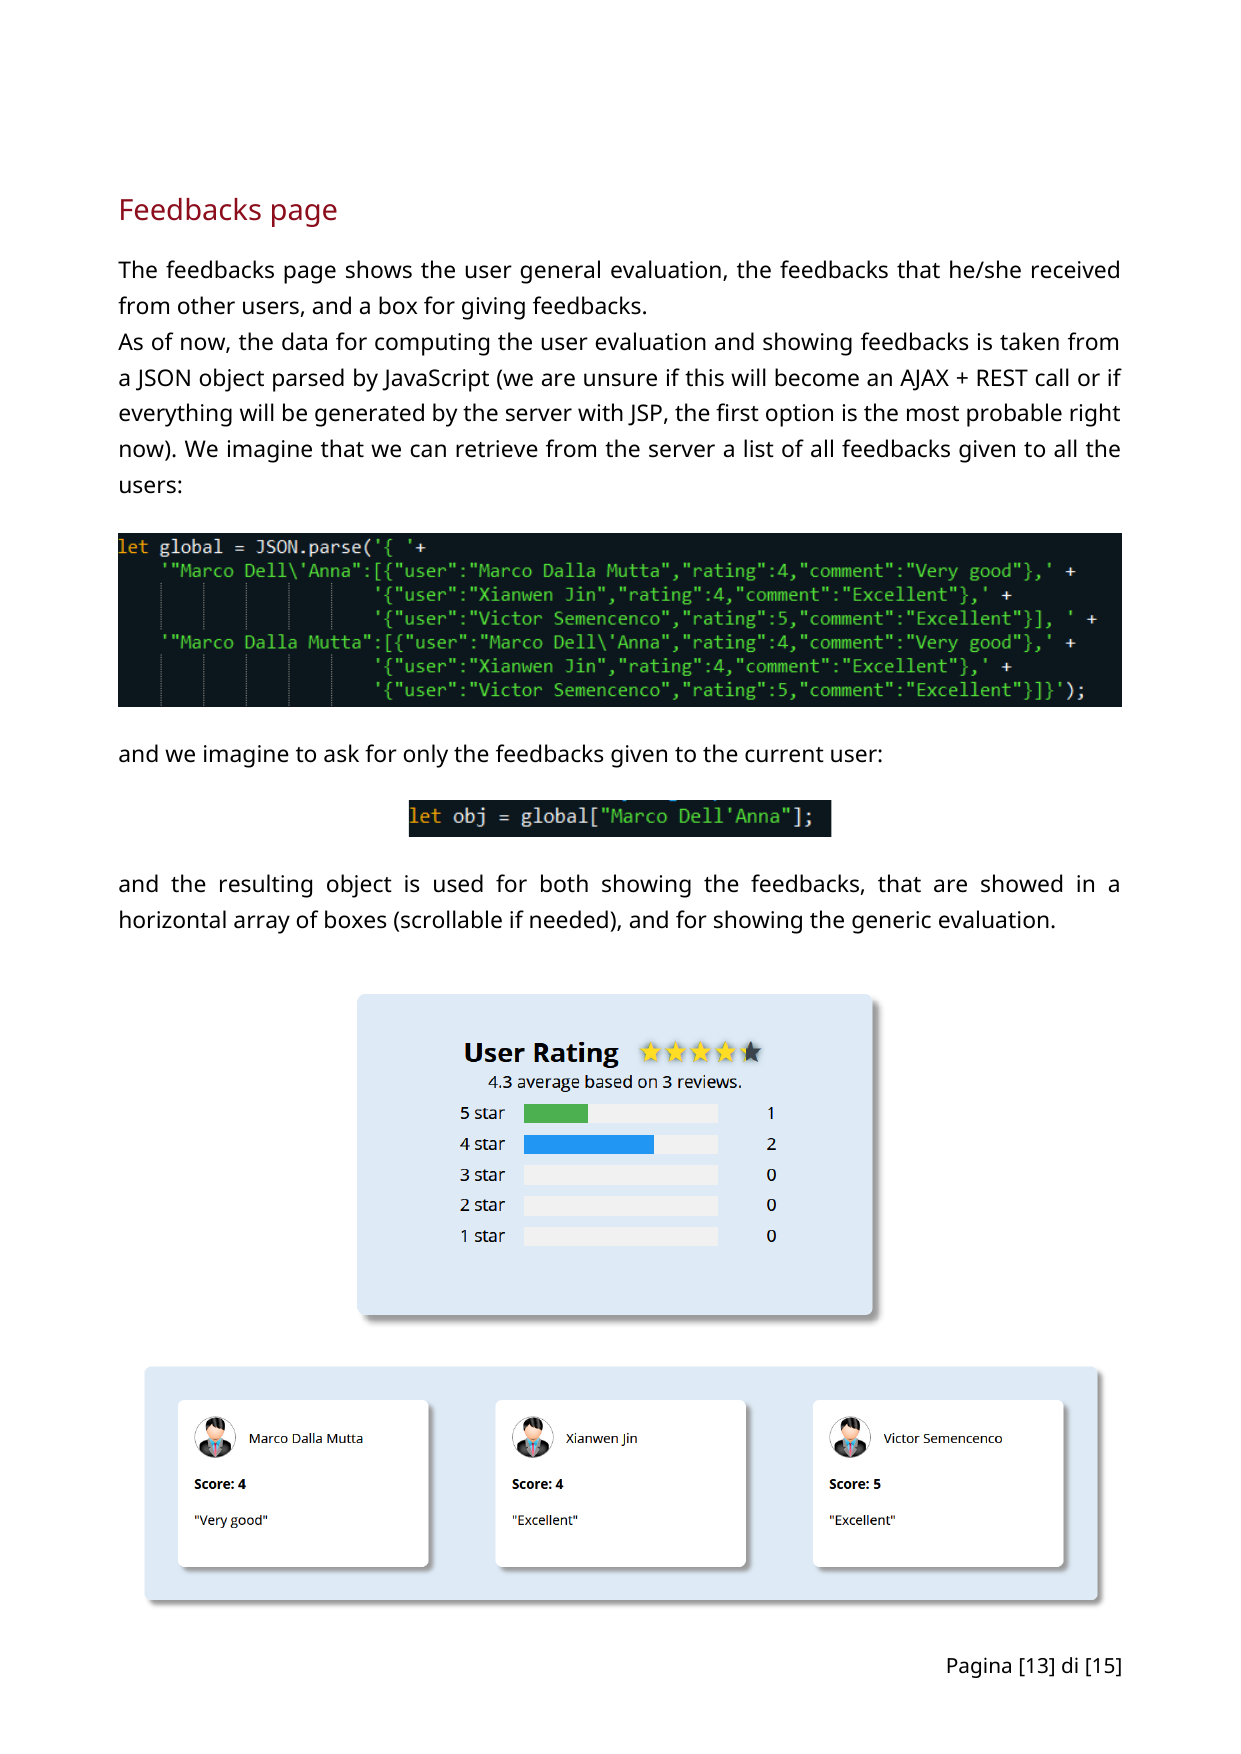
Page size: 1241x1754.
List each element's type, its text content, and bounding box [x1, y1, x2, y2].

text and the resulting object is used for both showing the feedbacks, that are showed in a horizontal array of boxes (scrollable if needed), and for showing the generic evaluation. [118, 868, 1122, 935]
picture [118, 970, 1122, 1618]
picture [408, 800, 832, 837]
text As of now, the data for computing the user evaluation and showing feedbacks is taken from a JSON object parsed by JavaScript (we are unsure if this will become an AJAX + REST call or if everything will be generated by the server with JSP, the first option is the most probable right now). We imagine that we can retrieve from the server a list of all feedbacks given to all the users: [118, 326, 1122, 501]
text Feedbacks page [118, 189, 1122, 229]
text The feedbacks page shows the user general evaluation, the feedbacks that he/she received from other users, and a box for giving feedbacks. [118, 254, 1122, 321]
picture [118, 533, 1122, 707]
text and we imagine to ask for only the feedbacks given to the current user: [118, 738, 1122, 769]
